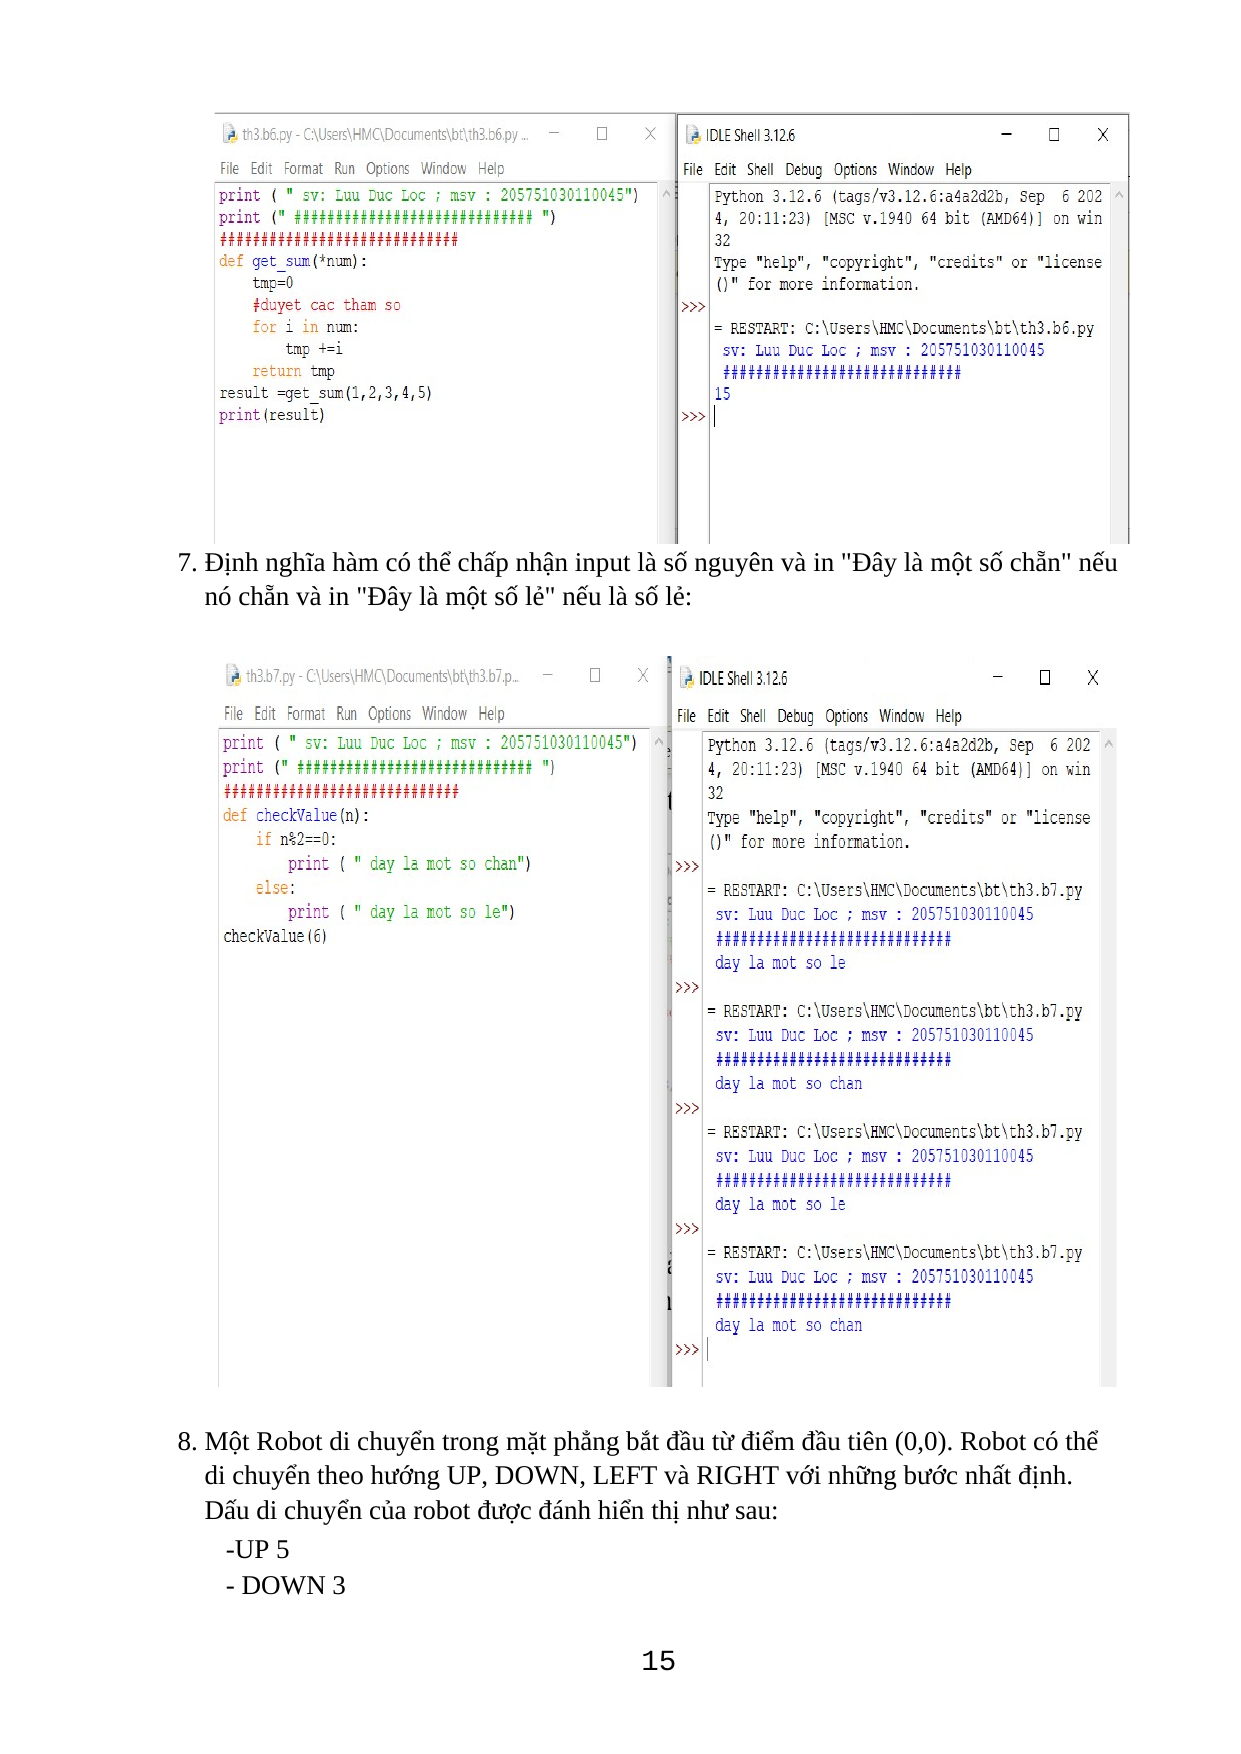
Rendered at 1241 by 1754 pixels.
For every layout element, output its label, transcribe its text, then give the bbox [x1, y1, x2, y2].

text - DOWN 3 [192, 1569, 1124, 1600]
picture [218, 656, 1117, 1387]
list Định nghĩa hàm có thể chấp nhận input là số nguyên và in "Đây là một số chẵn" nếu nó chẵn và in "Đây là một số lẻ" nếu là số lẻ: [177, 546, 1124, 612]
list Một Robot di chuyển trong mặt phẳng bắt đầu từ điểm đầu tiên (0,0). Robot có thể di chuyển theo hướng UP, DOWN, LEFT và RIGHT với những bước nhất định. Dấu di chuyển của robot được đánh hiển thị như sau: [177, 1425, 1124, 1528]
picture [214, 112, 1130, 544]
text -UP 5 [192, 1533, 1124, 1564]
